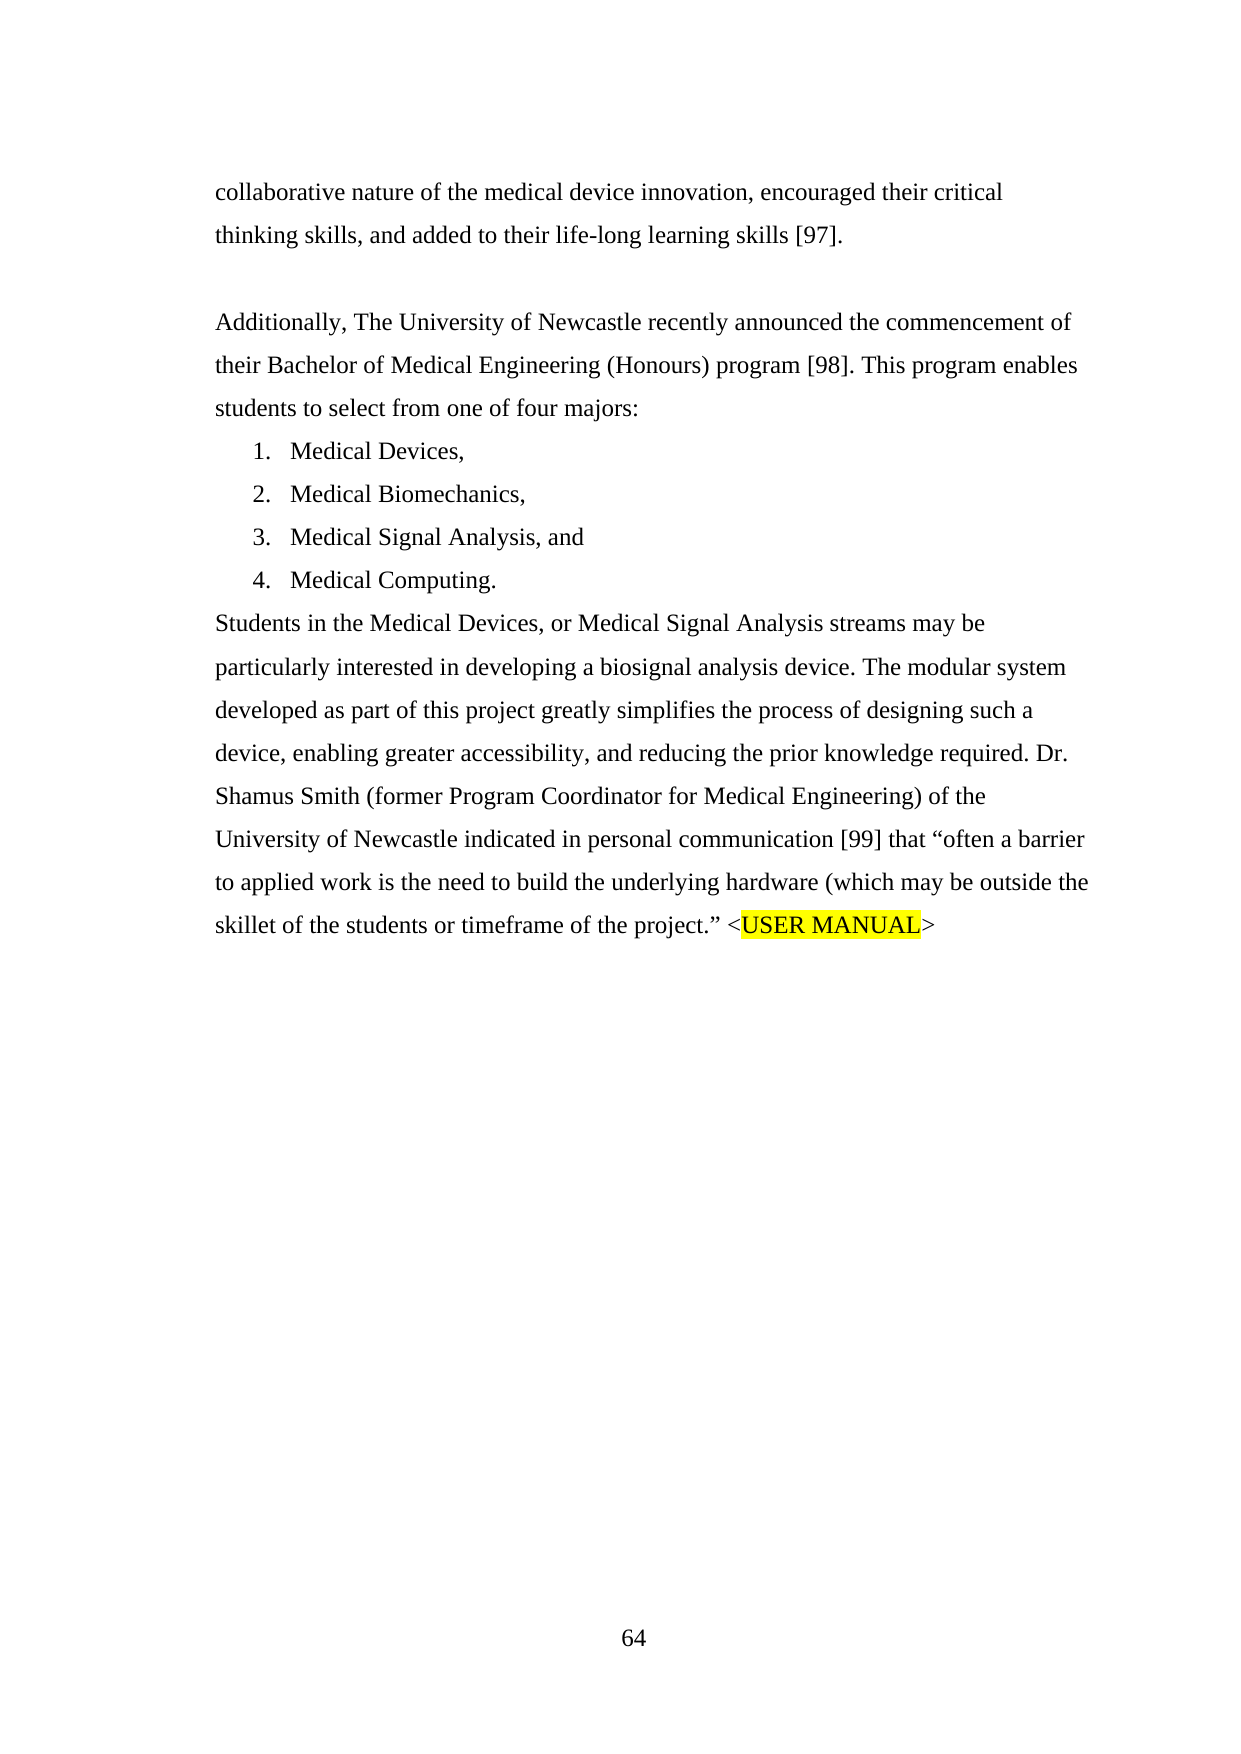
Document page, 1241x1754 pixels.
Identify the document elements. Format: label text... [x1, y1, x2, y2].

list Medical Devices, [252, 436, 1090, 465]
list Medical Computing. [252, 565, 1090, 594]
text Students in the Medical Devices, or Medical Signal Analysis streams may be particularly interested in developing a biosignal analysis device. The modular system developed as part of this project greatly simplifies the process of designing such a device, enabling greater accessibility, and reducing the prior knowledge required. Dr. Shamus Smith (former Program Coordinator for Medical Engineering) of the University of Newcastle indicated in personal communication [99] that “often a barrier to applied work is the need to build the underlying hardware (which may be outside the skillet of the students or timeframe of the project.” <USER MANUAL> [215, 608, 1090, 939]
list Medical Biomechanics, [252, 479, 1090, 508]
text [215, 177, 1090, 249]
text Additionally, The University of Newcastle recently announced the commencement of their Bachelor of Medical Engineering (Honours) program [98]. This program enables students to select from one of four majors: [215, 307, 1090, 422]
list Medical Signal Analysis, and [252, 522, 1090, 551]
